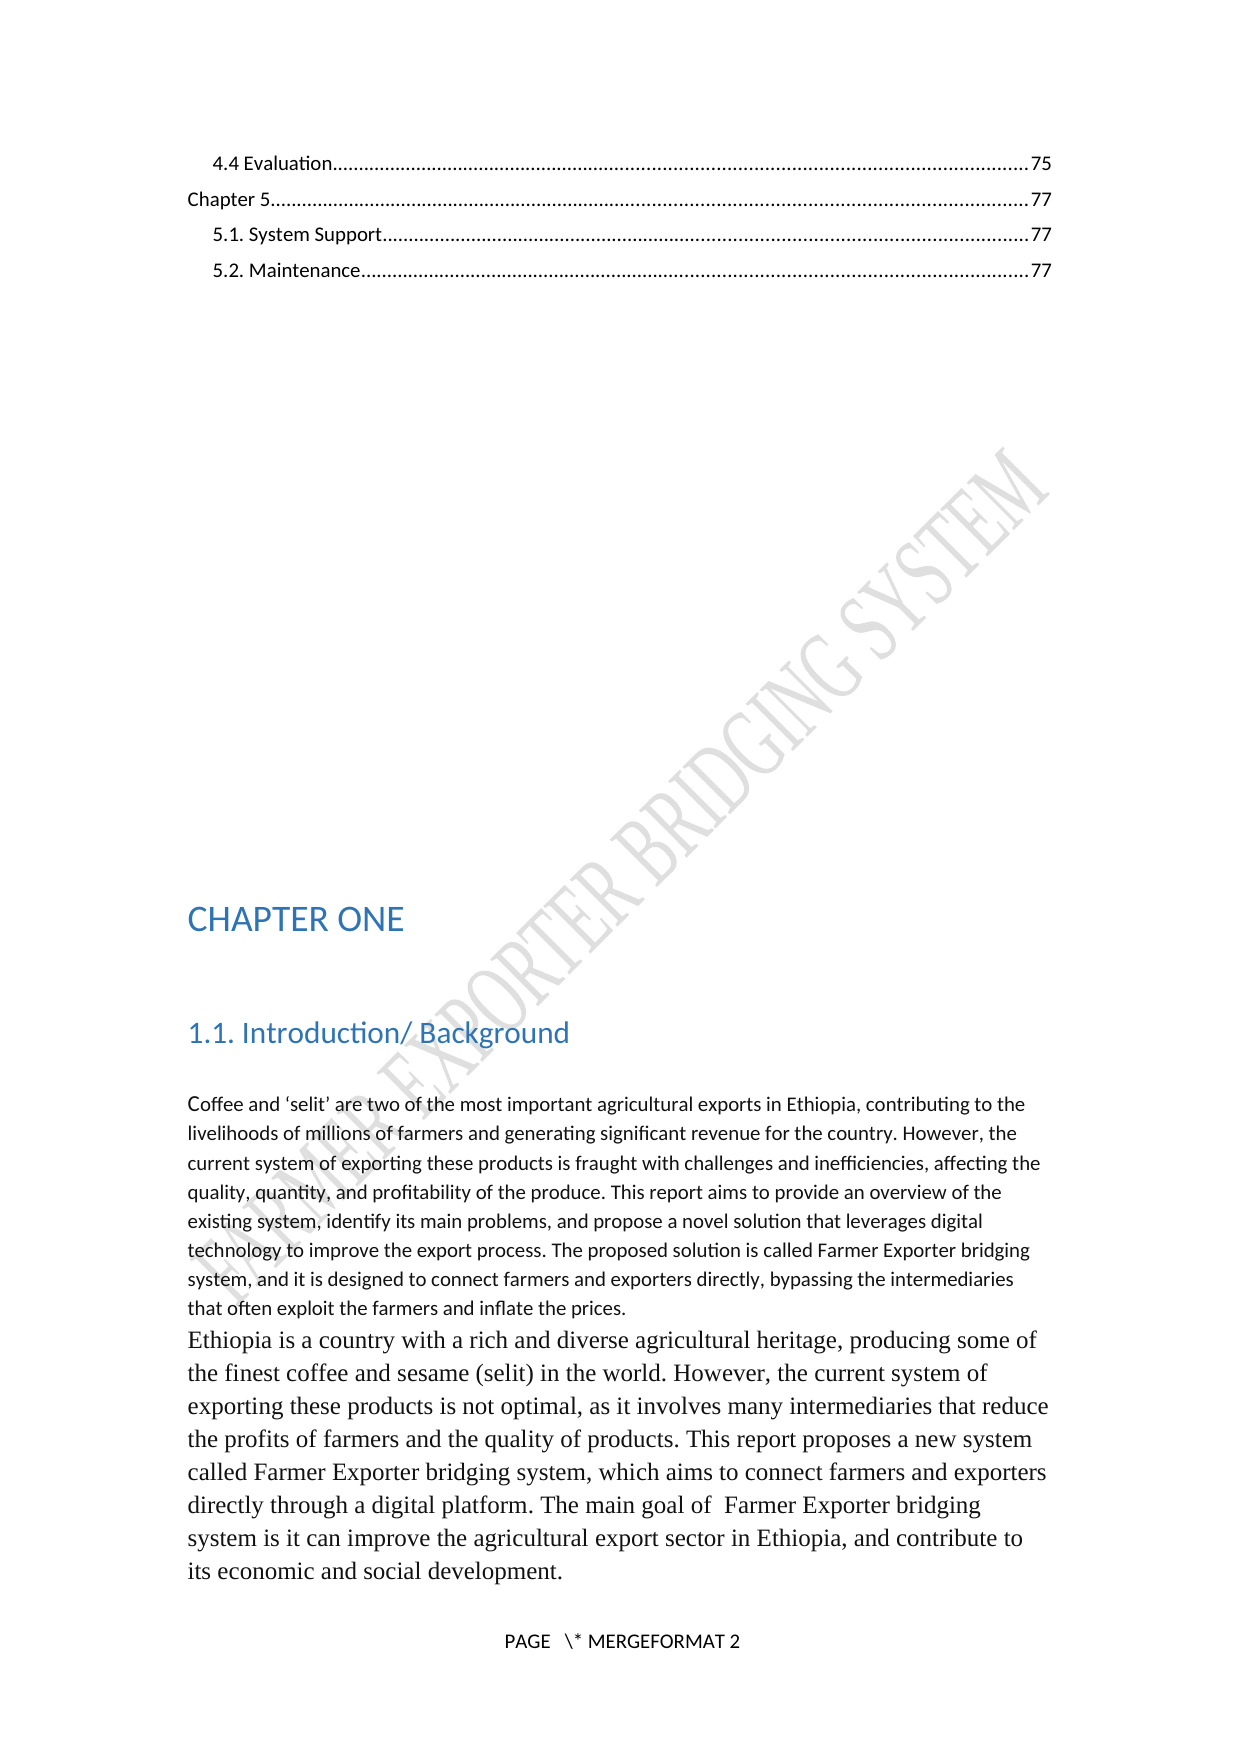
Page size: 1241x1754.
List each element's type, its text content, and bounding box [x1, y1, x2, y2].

text Ethiopia is a country with a rich and diverse agricultural heritage, producing some of the finest coffee and sesame (selit) in the world. However, the current system of exporting these products is not optimal, as it involves many intermediaries that reduce the profits of farmers and the quality of products. This report proposes a new system called Farmer Exporter bridging system, which aims to connect farmers and exporters directly through a digital platform. The main goal of Farmer Exporter bridging system is it can improve the agricultural export sector in Ethiopia, and contribute to its economic and social development. [187, 1325, 1053, 1585]
subtitle 1.1. Introduction/ Background [187, 1013, 1053, 1051]
text 4.4 Evaluation 75 [212, 150, 1053, 175]
text Chapter 5 77 [187, 186, 1053, 211]
subtitle CHAPTER ONE [187, 895, 1053, 941]
text 5.2. Maintenance 77 [212, 257, 1053, 283]
text Coffee and ‘selit’ are two of the most important agricultural exports in Ethiopia, contributing to the livelihoods of millions of farmers and generating significant revenue for the country. However, the current system of exporting these products is fraught with challenges and inefficiencies, affecting the quality, quantity, and profitability of the produce. This report aims to provide an overview of the existing system, identify its main problems, and propose a novel solution that leverages digital technology to improve the export process. The proposed solution is called Farmer Exporter bridging system, and it is designed to connect farmers and exporters directly, bypassing the intermediaries that often exploit the farmers and inflate the prices. [187, 1089, 1053, 1321]
text 5.1. System Support 77 [212, 222, 1053, 247]
